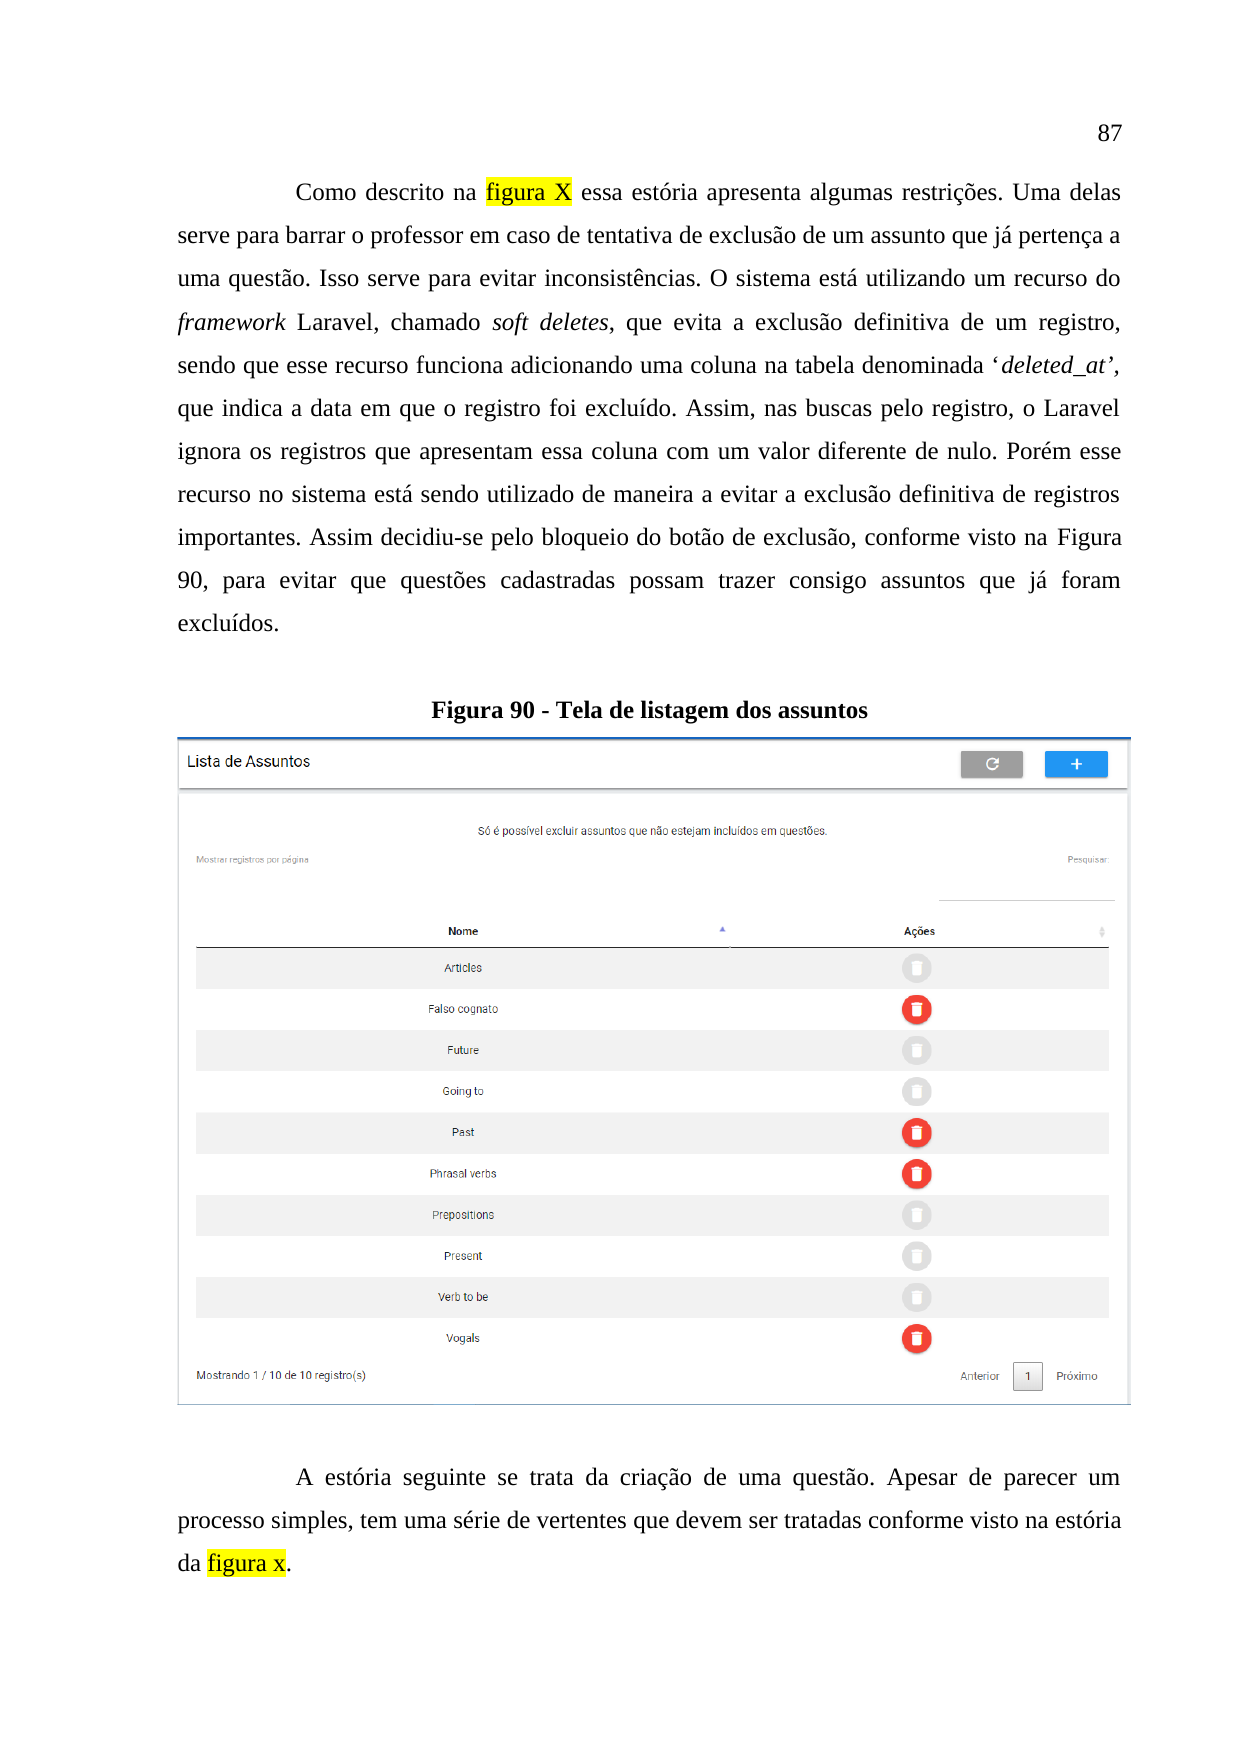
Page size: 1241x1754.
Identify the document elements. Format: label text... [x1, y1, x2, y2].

text A estória seguinte se trata da criação de uma questão. Apesar de parecer um processo simples, tem uma série de vertentes que devem ser tratadas conforme visto na estória da figura x. [177, 1462, 1122, 1577]
picture [177, 737, 1131, 1405]
